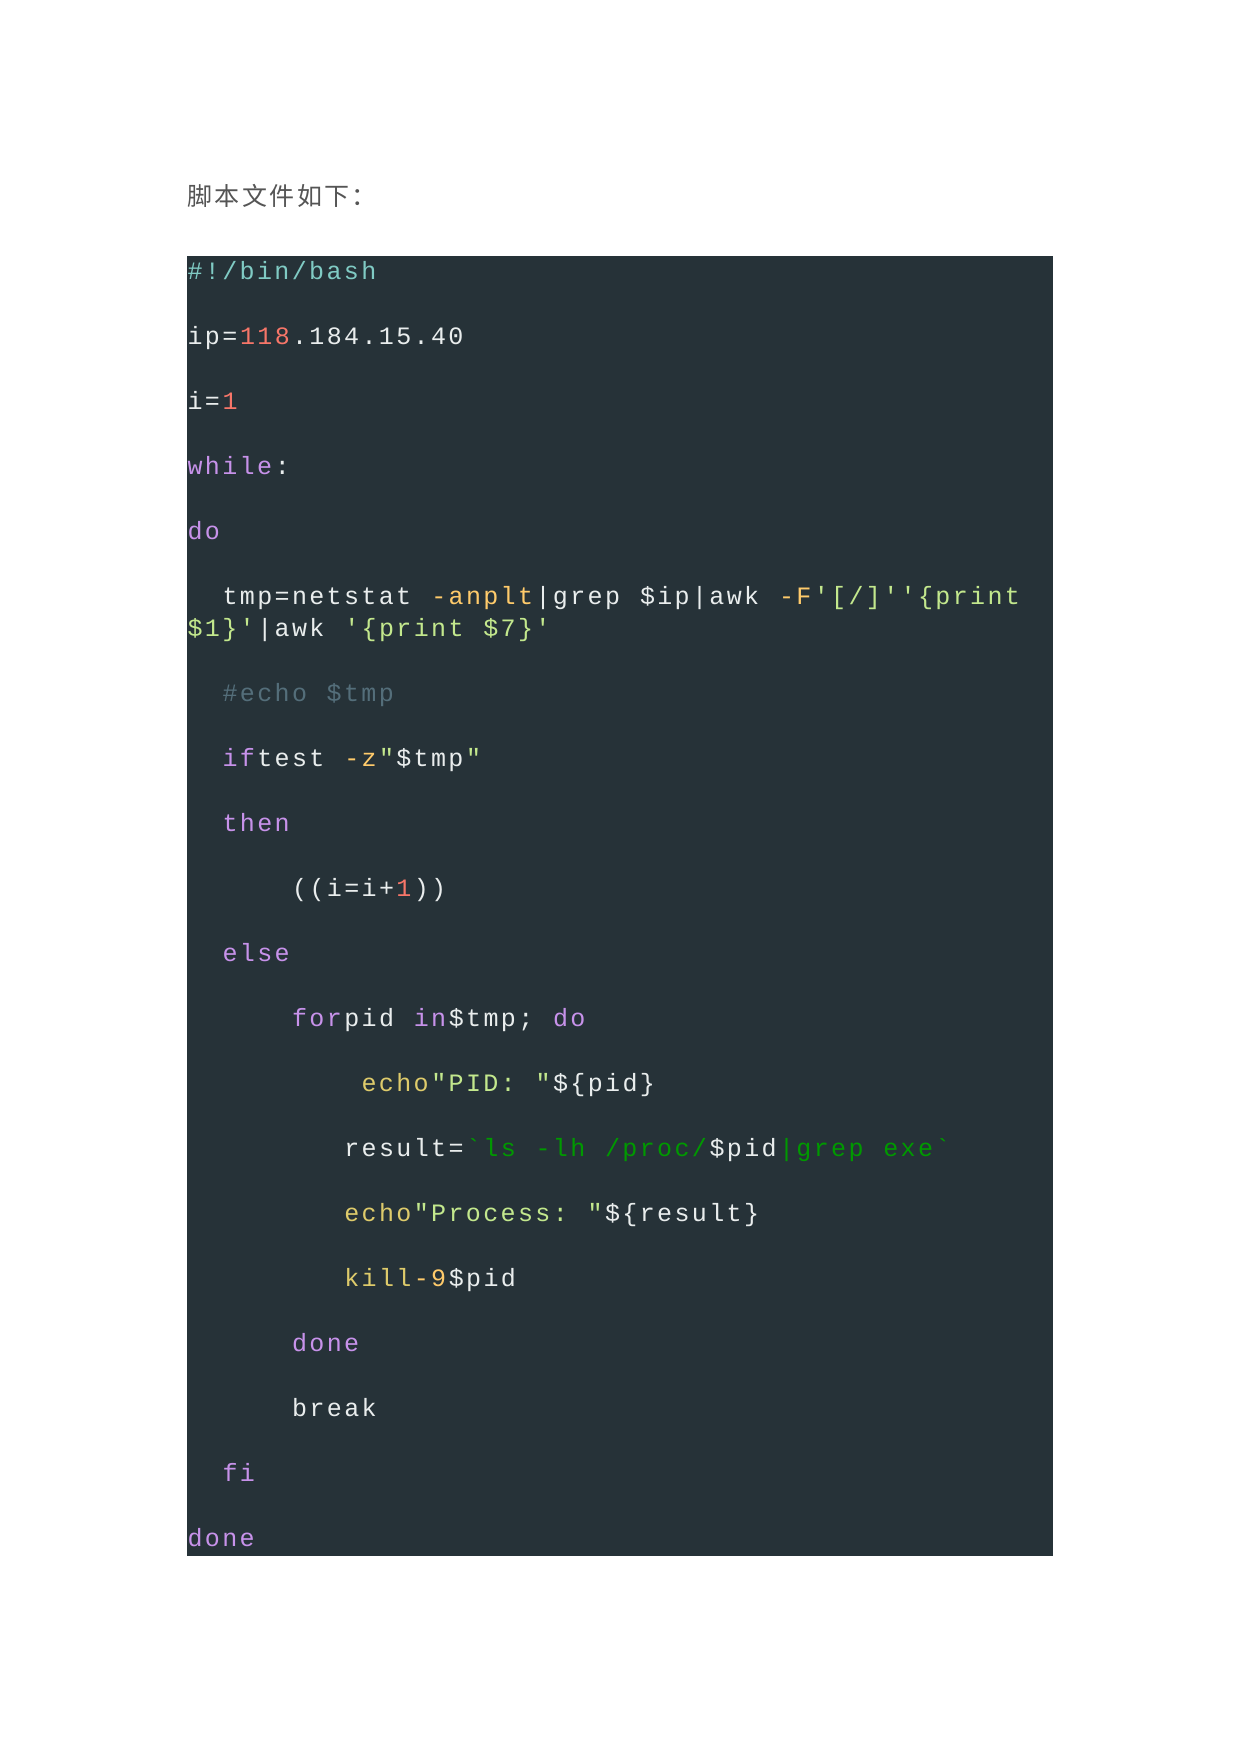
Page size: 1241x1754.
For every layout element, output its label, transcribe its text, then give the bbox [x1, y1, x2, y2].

text 脚本文件如下： [187, 162, 1053, 227]
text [187, 256, 1053, 1556]
